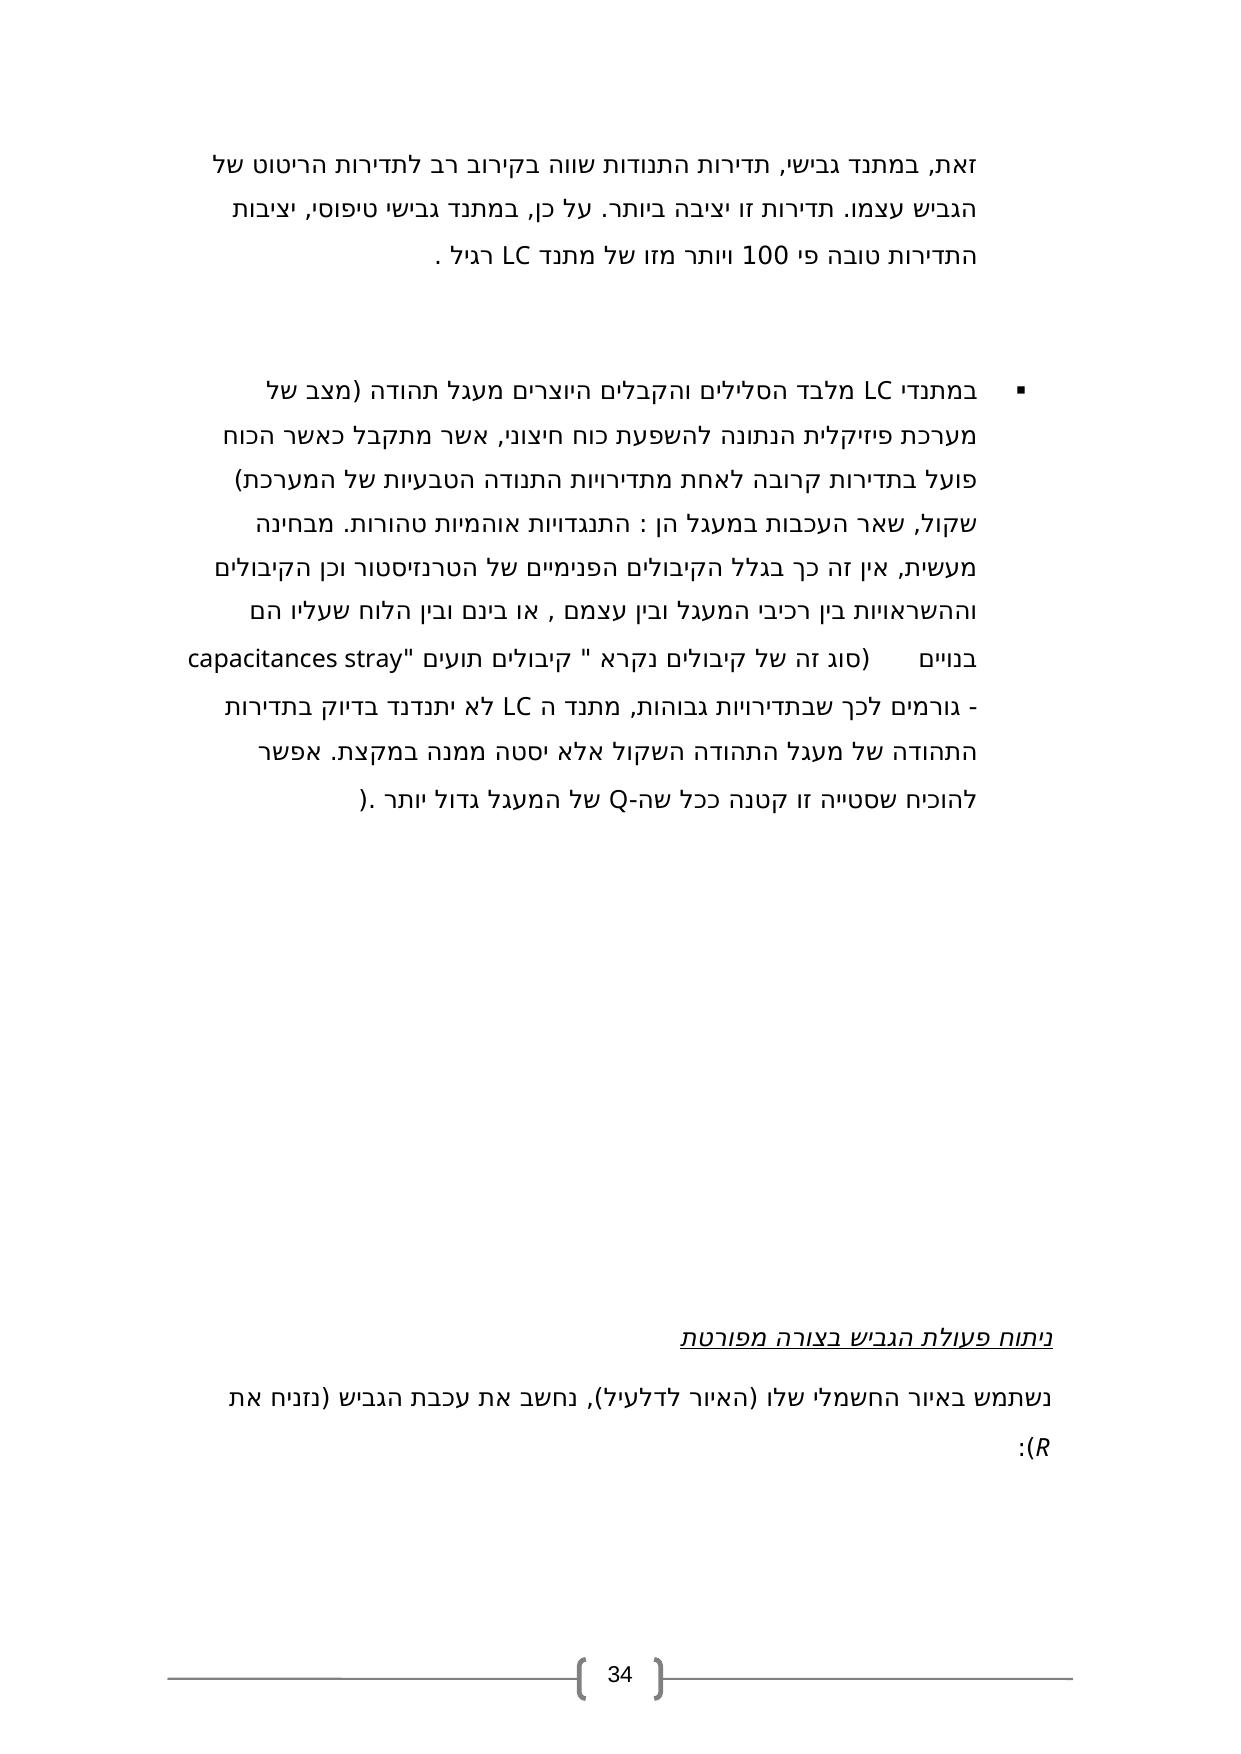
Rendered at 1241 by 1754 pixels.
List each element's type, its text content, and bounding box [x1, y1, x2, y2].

text ניתוח פעולת הגביש בצורה מפורטת [187, 1323, 1053, 1352]
text נשתמש באיור החשמלי שלו (האיור לדלעיל), נחשב את עכבת הגביש (נזניח את R): [187, 1383, 1053, 1464]
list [187, 150, 1015, 272]
list במתנדי LC מלבד הסלילים והקבלים היוצרים מעגל תהודה (מצב של מערכת פיזיקלית הנתונה להשפעת כוח חיצוני, אשר מתקבל כאשר הכוח פועל בתדירות קרובה לאחת מתדירויות התנודה הטבעיות של המערכת) שקול, שאר העכבות במעגל הן : התנגדויות אוהמיות טהורות. מבחינה מעשית, אין זה כך בגלל הקיבולים הפנימיים של הטרנזיסטור וכן הקיבולים וההשראויות בין רכיבי המעגל ובין עצמם , או בינם ובין הלוח שעליו הם בנויים (סוג זה של קיבולים נקרא " קיבולים תועים "capacitances stray - גורמים לכך שבתדירויות גבוהות, מתנד ה LC לא יתנדנד בדיוק בתדירות התהודה של מעגל התהודה השקול אלא יסטה ממנה במקצת. אפשר להוכיח שסטייה זו קטנה ככל שה-Q של המעגל גדול יותר .( [187, 373, 1015, 815]
